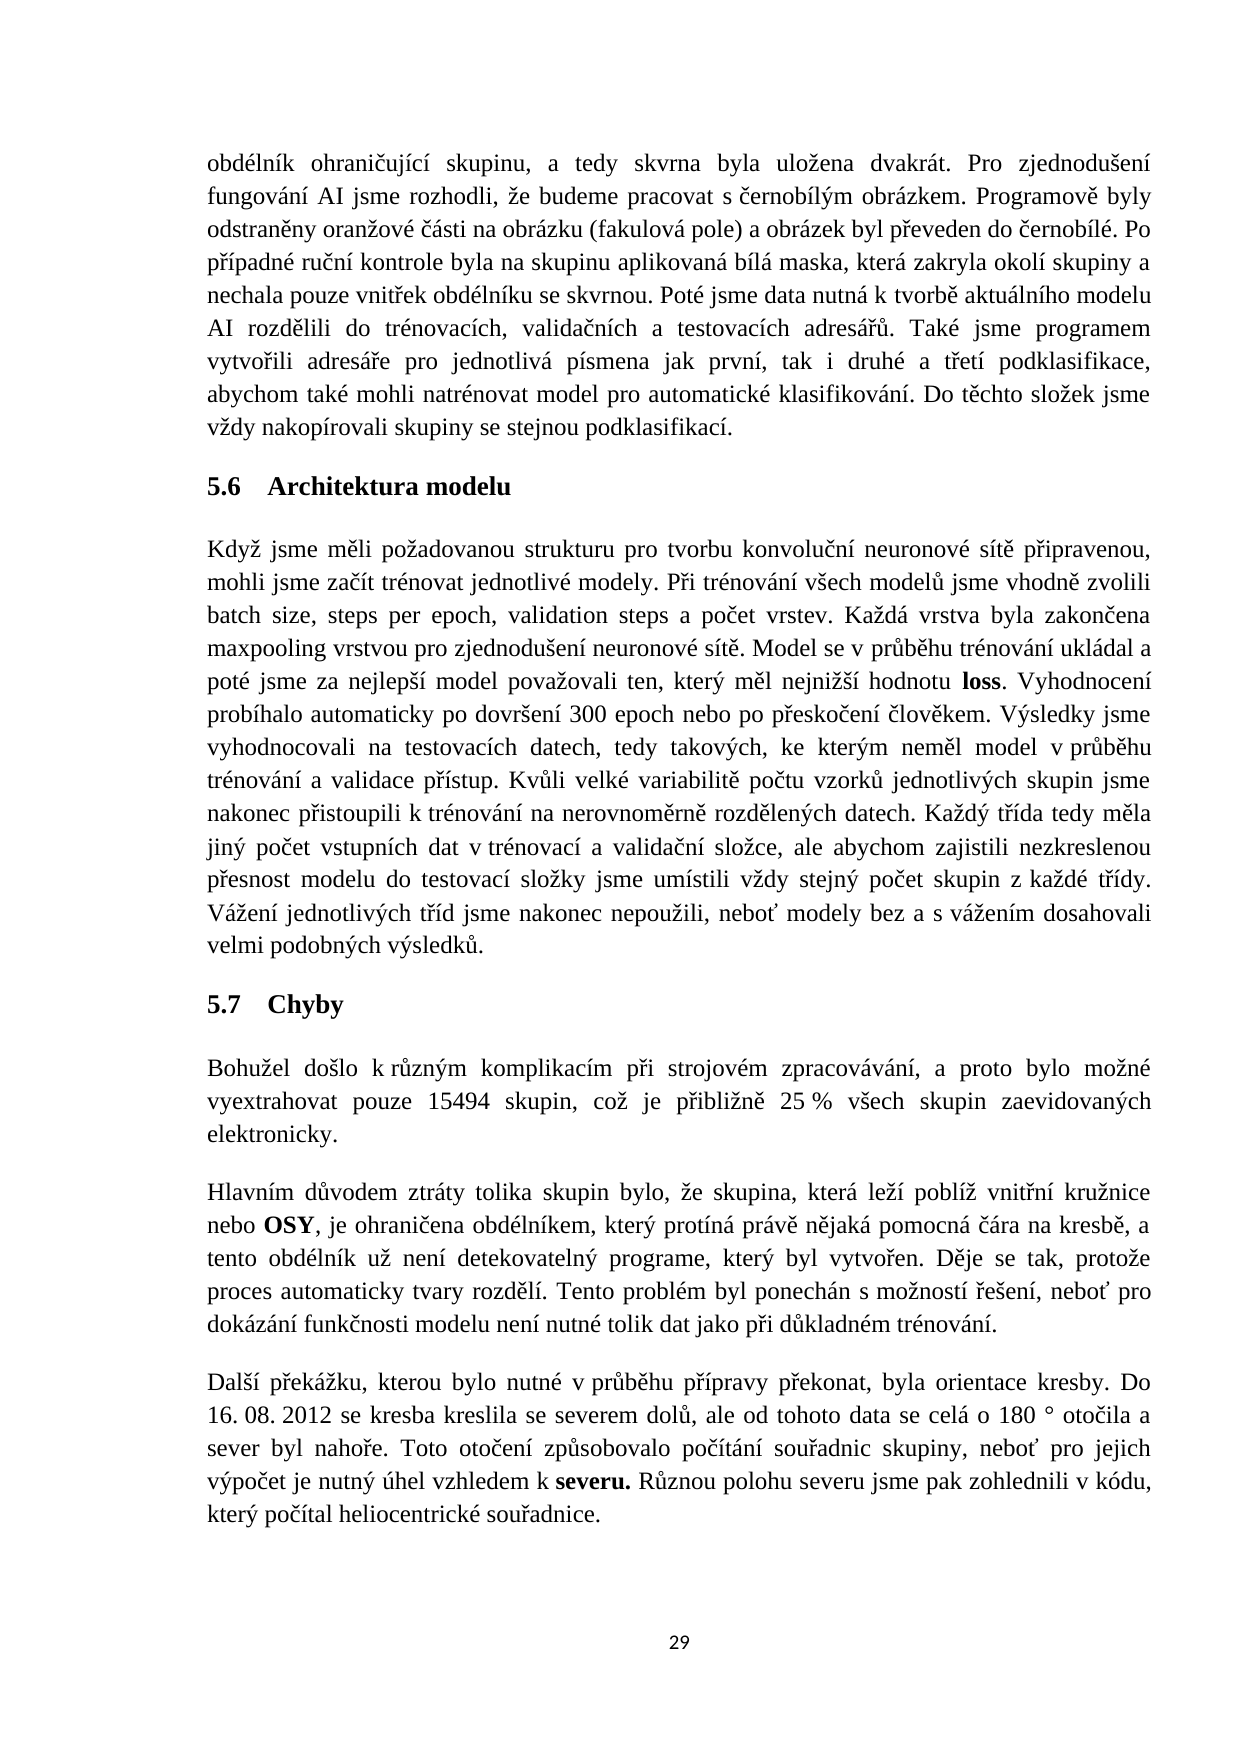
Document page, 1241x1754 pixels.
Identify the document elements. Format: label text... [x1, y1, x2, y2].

text Když jsme měli požadovanou strukturu pro tvorbu konvoluční neuronové sítě připravenou, mohli jsme začít trénovat jednotlivé modely. Při trénování všech modelů jsme vhodně zvolili batch size, steps per epoch, validation steps a počet vrstev. Každá vrstva byla zakončena maxpooling vrstvou pro zjednodušení neuronové sítě. Model se v průběhu trénování ukládal a poté jsme za nejlepší model považovali ten, který měl nejnižší hodnotu loss. Vyhodnocení probíhalo automaticky po dovršení 300 epoch nebo po přeskočení člověkem. Výsledky jsme vyhodnocovali na testovacích datech, tedy takových, ke kterým neměl model v průběhu trénování a validace přístup. Kvůli velké variabilitě počtu vzorků jednotlivých skupin jsme nakonec přistoupili k trénování na nerovnoměrně rozdělených datech. Každý třída tedy měla jiný počet vstupních dat v trénovací a validační složce, ale abychom zajistili nezkreslenou přesnost modelu do testovací složky jsme umístili vždy stejný počet skupin z každé třídy. Vážení jednotlivých tříd jsme nakonec nepoužili, neboť modely bez a s vážením dosahovali velmi podobných výsledků. [207, 534, 1152, 959]
subtitle Chyby [207, 989, 1152, 1020]
subtitle Architektura modelu [207, 470, 1152, 501]
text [207, 148, 1152, 441]
text Další překážku, kterou bylo nutné v průběhu přípravy překonat, byla orientace kresby. Do 16. 08. 2012 se kresba kreslila se severem dolů, ale od tohoto data se celá o 180 ° otočila a sever byl nahoře. Toto otočení způsobovalo počítání souřadnic skupiny, neboť pro jejich výpočet je nutný úhel vzhledem k severu. Různou polohu severu jsme pak zohlednili v kódu, který počítal heliocentrické souřadnice. [207, 1367, 1152, 1528]
text Bohužel došlo k různým komplikacím při strojovém zpracovávání, a proto bylo možné vyextrahovat pouze 15494 skupin, což je přibližně 25 % všech skupin zaevidovaných elektronicky. [207, 1053, 1152, 1148]
text Hlavním důvodem ztráty tolika skupin bylo, že skupina, která leží poblíž vnitřní kružnice nebo OSY, je ohraničena obdélníkem, který protíná právě nějaká pomocná čára na kresbě, a tento obdélník už není detekovatelný programe, který byl vytvořen. Děje se tak, protože proces automaticky tvary rozdělí. Tento problém byl ponechán s možností řešení, neboť pro dokázání funkčnosti modelu není nutné tolik dat jako při důkladném trénování. [207, 1177, 1152, 1338]
